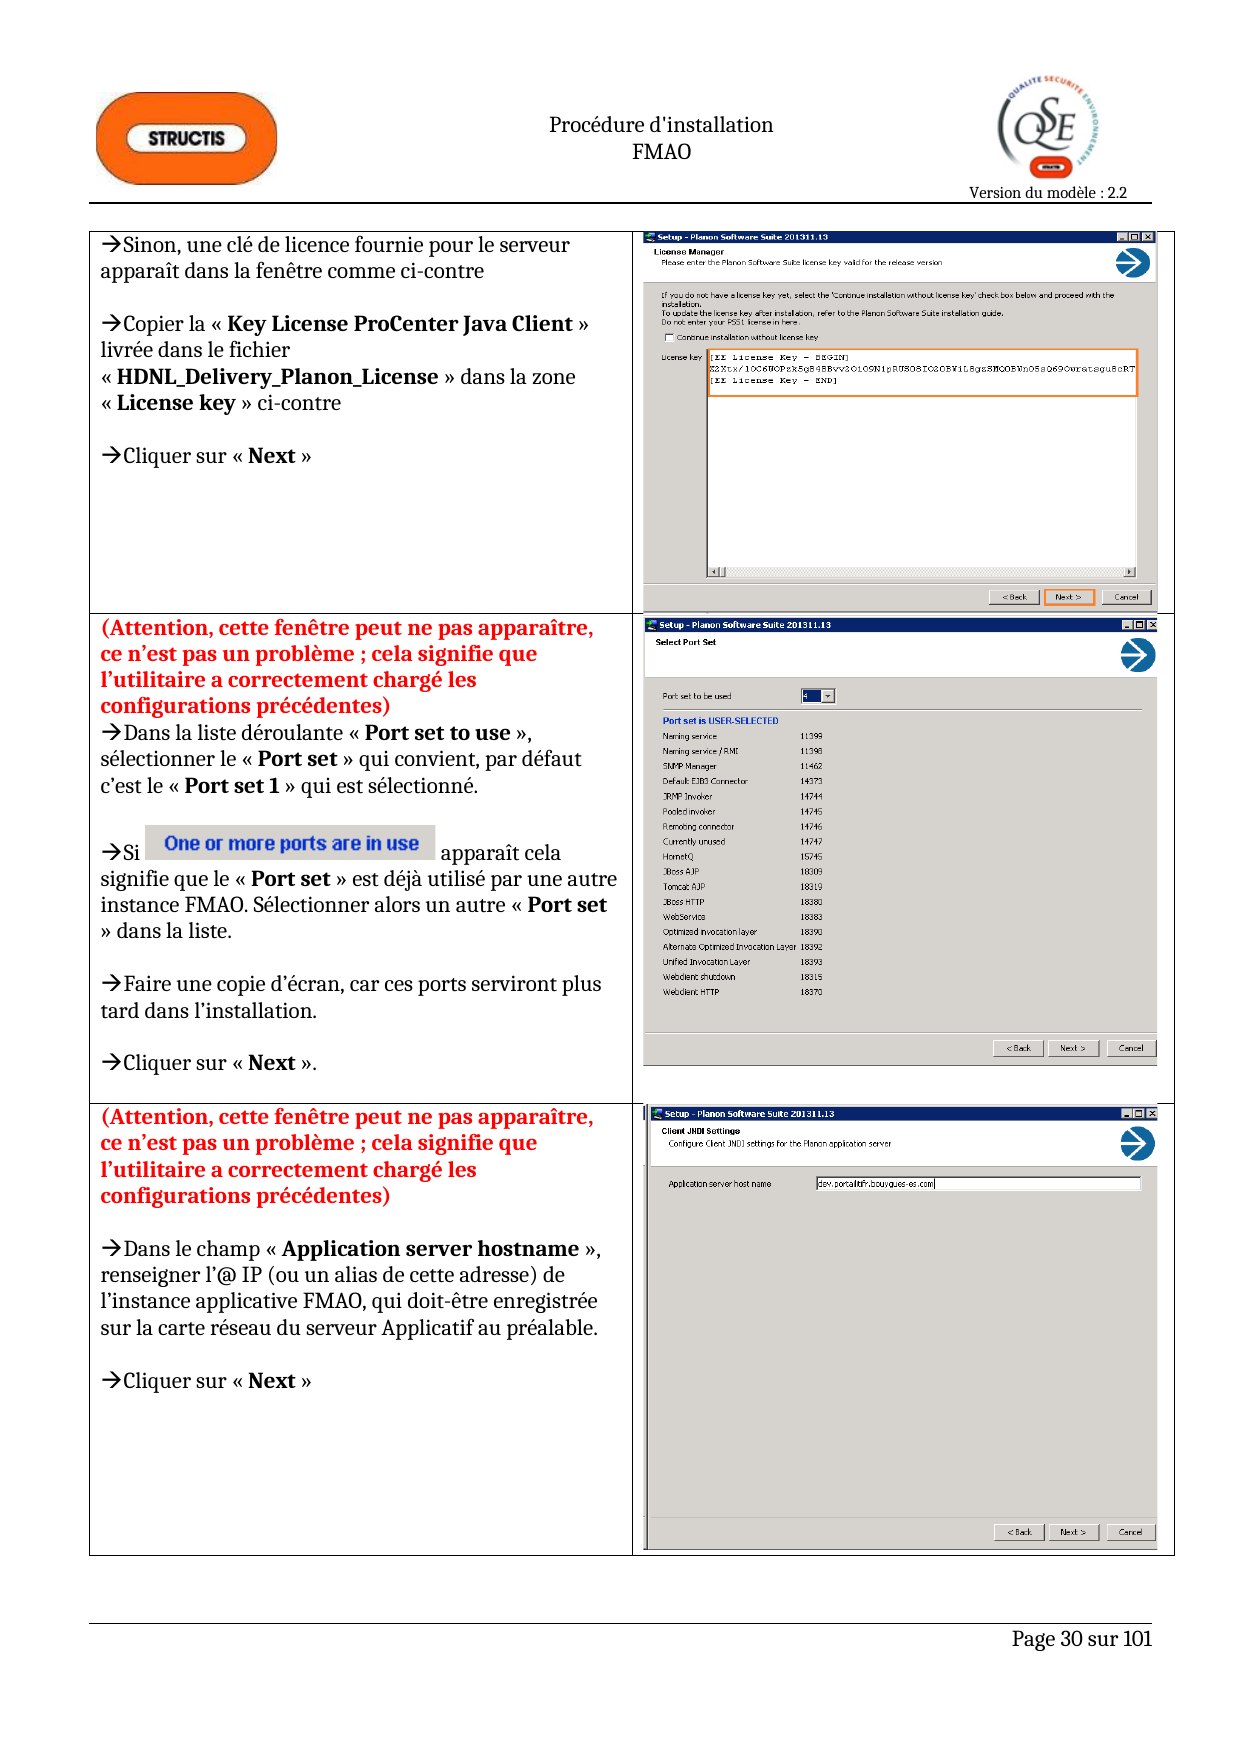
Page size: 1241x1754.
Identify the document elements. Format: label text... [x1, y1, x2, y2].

picture [96, 92, 278, 185]
table_cell [1158, 232, 1174, 613]
picture [994, 75, 1103, 183]
picture [643, 231, 1158, 1066]
table_cell [633, 232, 643, 613]
picture [145, 825, 436, 860]
picture [643, 1103, 1158, 1555]
table_cell Sinon, une clé de licence fournie pour le serveur apparaît dans la fenêtre comme ci-contre Copier la « Key License ProCenter Java Client » livrée dans le fichier « HDNL_Delivery_Planon_License » dans la zone « License key » ci-contre Cliquer sur « Next » [90, 232, 632, 613]
table_cell (Attention, cette fenêtre peut ne pas apparaître, ce n’est pas un problème ; cela signifie que l’utilitaire a correctement chargé les configurations précédentes) Dans le champ « Application server hostname », renseigner l’@ IP (ou un alias de cette adresse) de l’instance applicative FMAO, qui doit-être enregistrée sur la carte réseau du serveur Applicatif au préalable. Cliquer sur « Next » [90, 1104, 632, 1555]
table_cell [633, 1104, 643, 1555]
table_cell [1158, 1104, 1174, 1555]
table_cell [633, 614, 1174, 1103]
table_cell (Attention, cette fenêtre peut ne pas apparaître, ce n’est pas un problème ; cela signifie que l’utilitaire a correctement chargé les configurations précédentes) Dans la liste déroulante « Port set to use », sélectionner le « Port set » qui convient, par défaut c’est le « Port set 1 » qui est sélectionné. Si apparaît cela signifie que le « Port set » est déjà utilisé par une autre instance FMAO. Sélectionner alors un autre « Port set » dans la liste. Faire une copie d’écran, car ces ports serviront plus tard dans l’installation. Cliquer sur « Next ». [90, 614, 632, 1103]
